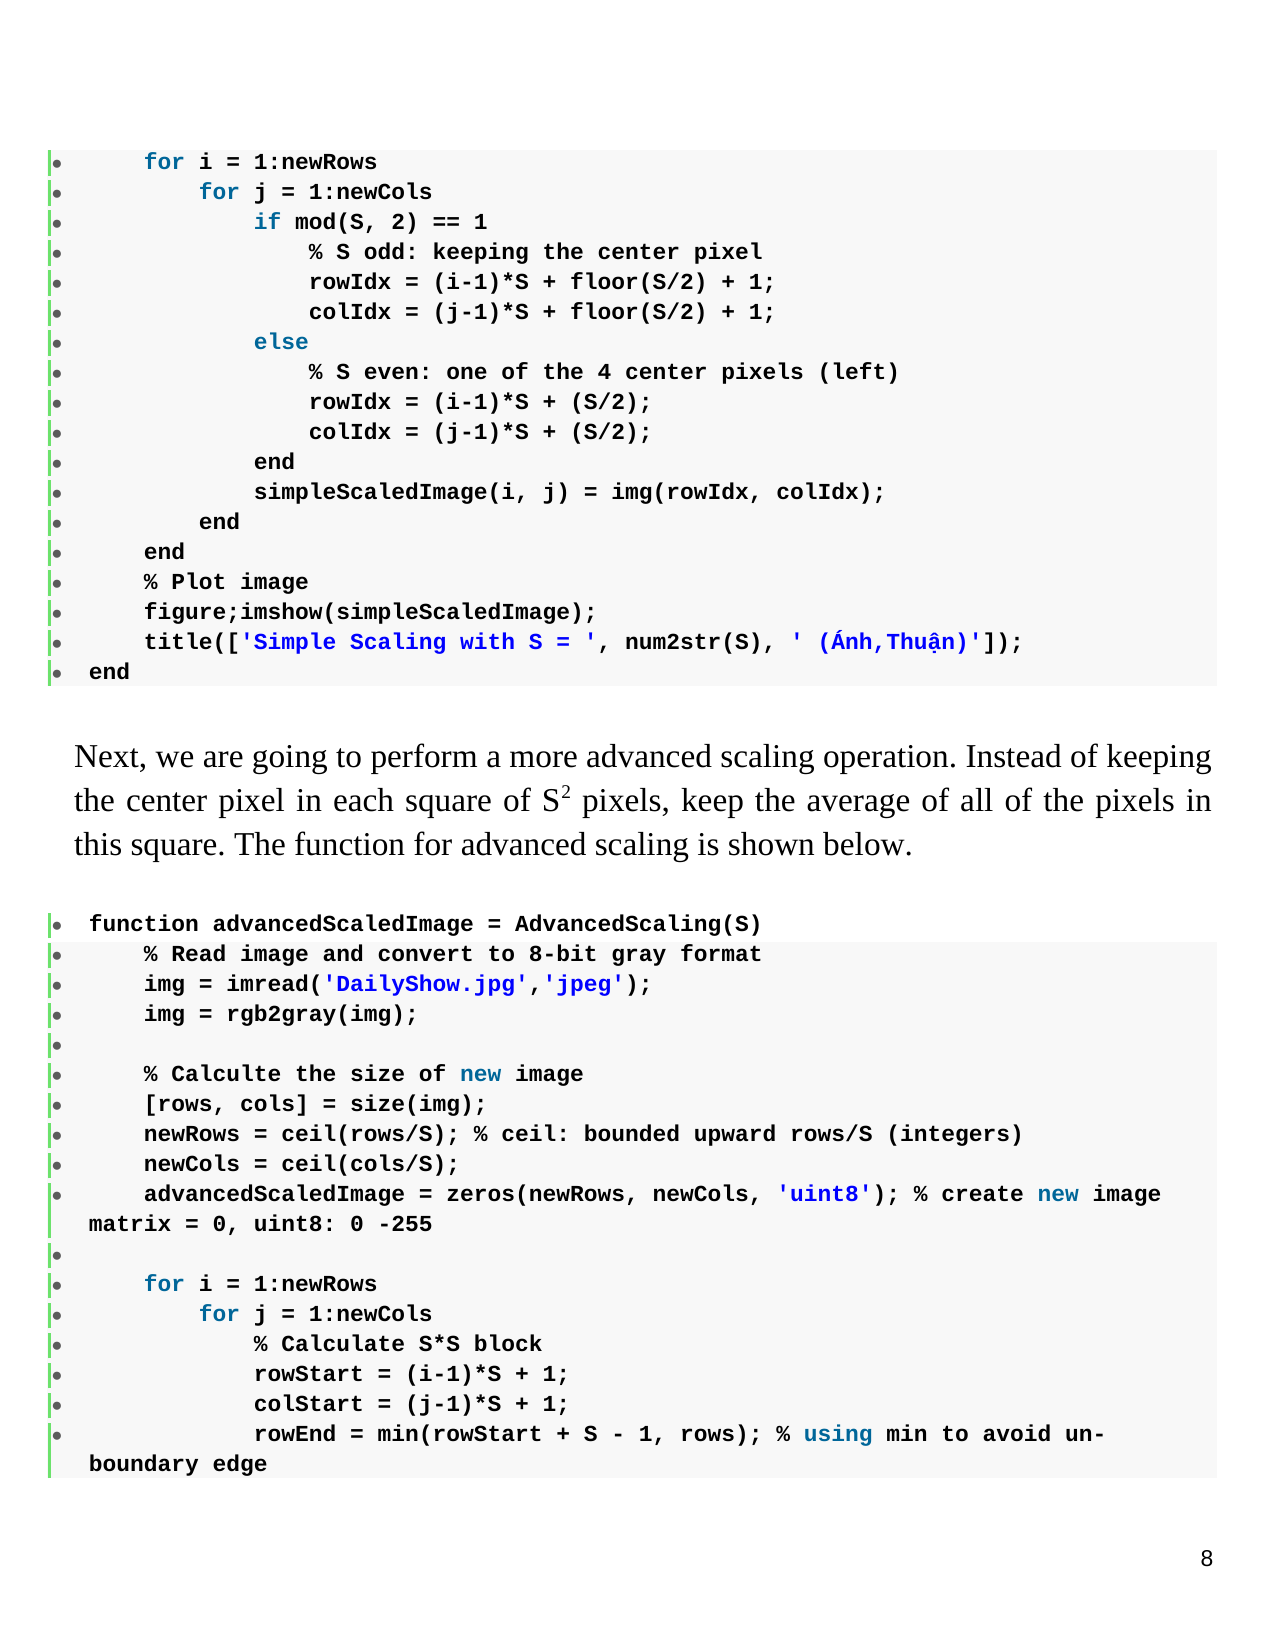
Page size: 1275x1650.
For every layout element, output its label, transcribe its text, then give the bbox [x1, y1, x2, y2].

list for j = 1:newCols [51, 180, 1217, 206]
list rowEnd = min(rowStart + S - 1, rows); % using min to avoid un-boundary edge [47, 1422, 1217, 1478]
list img = imread('DailyShow.jpg','jpeg'); [47, 972, 1217, 998]
list for i = 1:newRows [51, 150, 1217, 176]
list rowStart = (i-1)*S + 1; [47, 1362, 1217, 1388]
list for j = 1:newCols [47, 1302, 1217, 1328]
list end [51, 510, 1217, 536]
list newCols = ceil(cols/S); [47, 1152, 1217, 1178]
list end [51, 660, 1217, 686]
list rowIdx = (i-1)*S + floor(S/2) + 1; [51, 270, 1217, 296]
list simpleScaledImage(i, j) = img(rowIdx, colIdx); [51, 480, 1217, 506]
list colIdx = (j-1)*S + (S/2); [51, 420, 1217, 446]
list for i = 1:newRows [47, 1272, 1217, 1298]
list % Calculate S*S block [47, 1332, 1217, 1358]
text Next, we are going to perform a more advanced scaling operation. Instead of keeping the center pixel in each square of S2 pixels, keep the average of all of the pixels in this square. The function for advanced scaling is shown below. [74, 736, 1213, 863]
list else [51, 330, 1217, 356]
list rowIdx = (i-1)*S + (S/2); [51, 390, 1217, 416]
list figure;imshow(simpleScaledImage); [51, 600, 1217, 626]
list advancedScaledImage = zeros(newRows, newCols, 'uint8'); % create new image matrix = 0, uint8: 0 -255 [47, 1182, 1217, 1238]
list if mod(S, 2) == 1 [51, 210, 1217, 236]
list [rows, cols] = size(img); [47, 1092, 1217, 1118]
list img = rgb2gray(img); [47, 1002, 1217, 1028]
list end [51, 450, 1217, 476]
list % Read image and convert to 8-bit gray format [47, 942, 1217, 968]
list newRows = ceil(rows/S); % ceil: bounded upward rows/S (integers) [47, 1122, 1217, 1148]
list % Calculte the size of new image [47, 1062, 1217, 1088]
list end [51, 540, 1217, 566]
list title(['Simple Scaling with S = ', num2str(S), ]); [51, 630, 1217, 656]
list % S even: one of the 4 center pixels (left) [51, 360, 1217, 386]
list colIdx = (j-1)*S + floor(S/2) + 1; [51, 300, 1217, 326]
list % Plot image [51, 570, 1217, 596]
list colStart = (j-1)*S + 1; [47, 1392, 1217, 1418]
list % S odd: keeping the center pixel [51, 240, 1217, 266]
list function advancedScaledImage = AdvancedScaling(S) [47, 912, 1217, 938]
